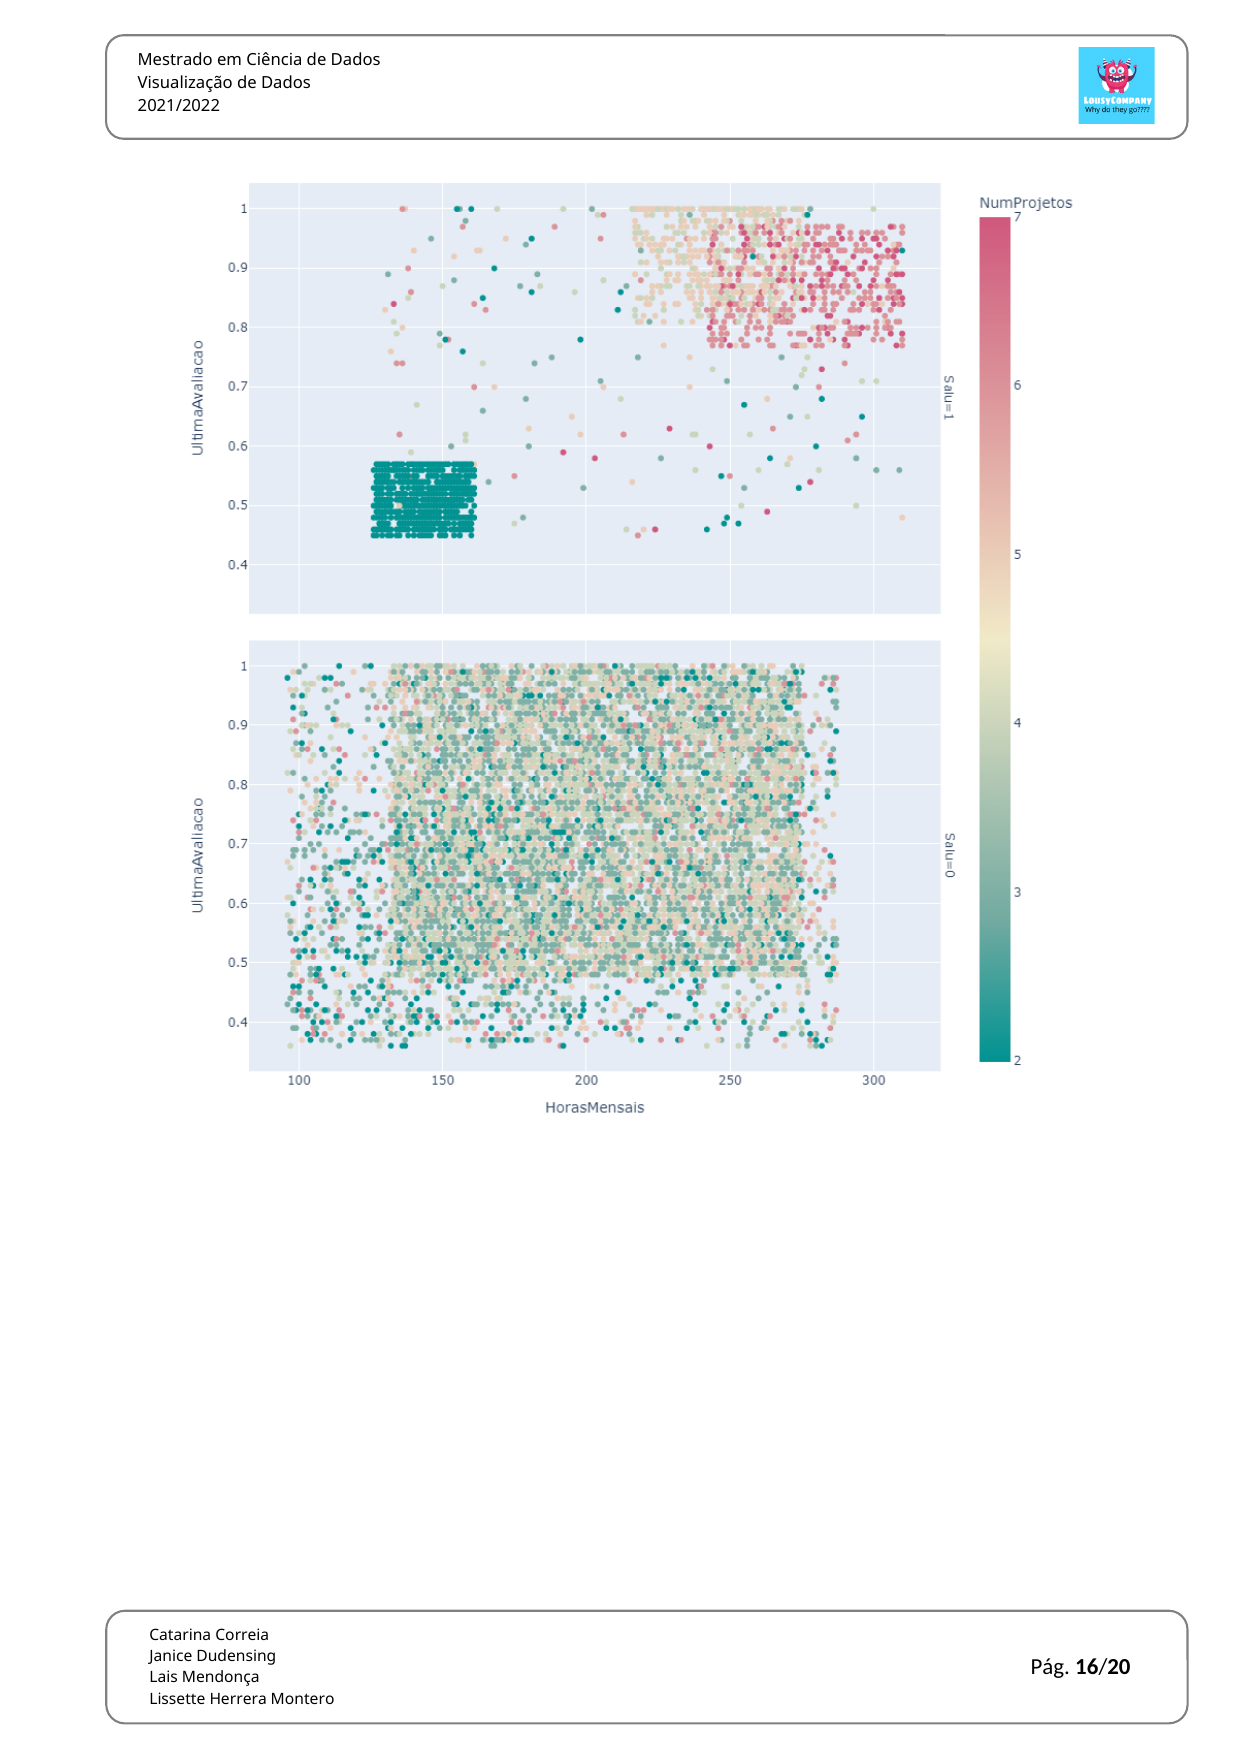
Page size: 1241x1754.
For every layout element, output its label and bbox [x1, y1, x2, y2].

picture [150, 150, 1091, 1126]
picture [1078, 47, 1155, 124]
